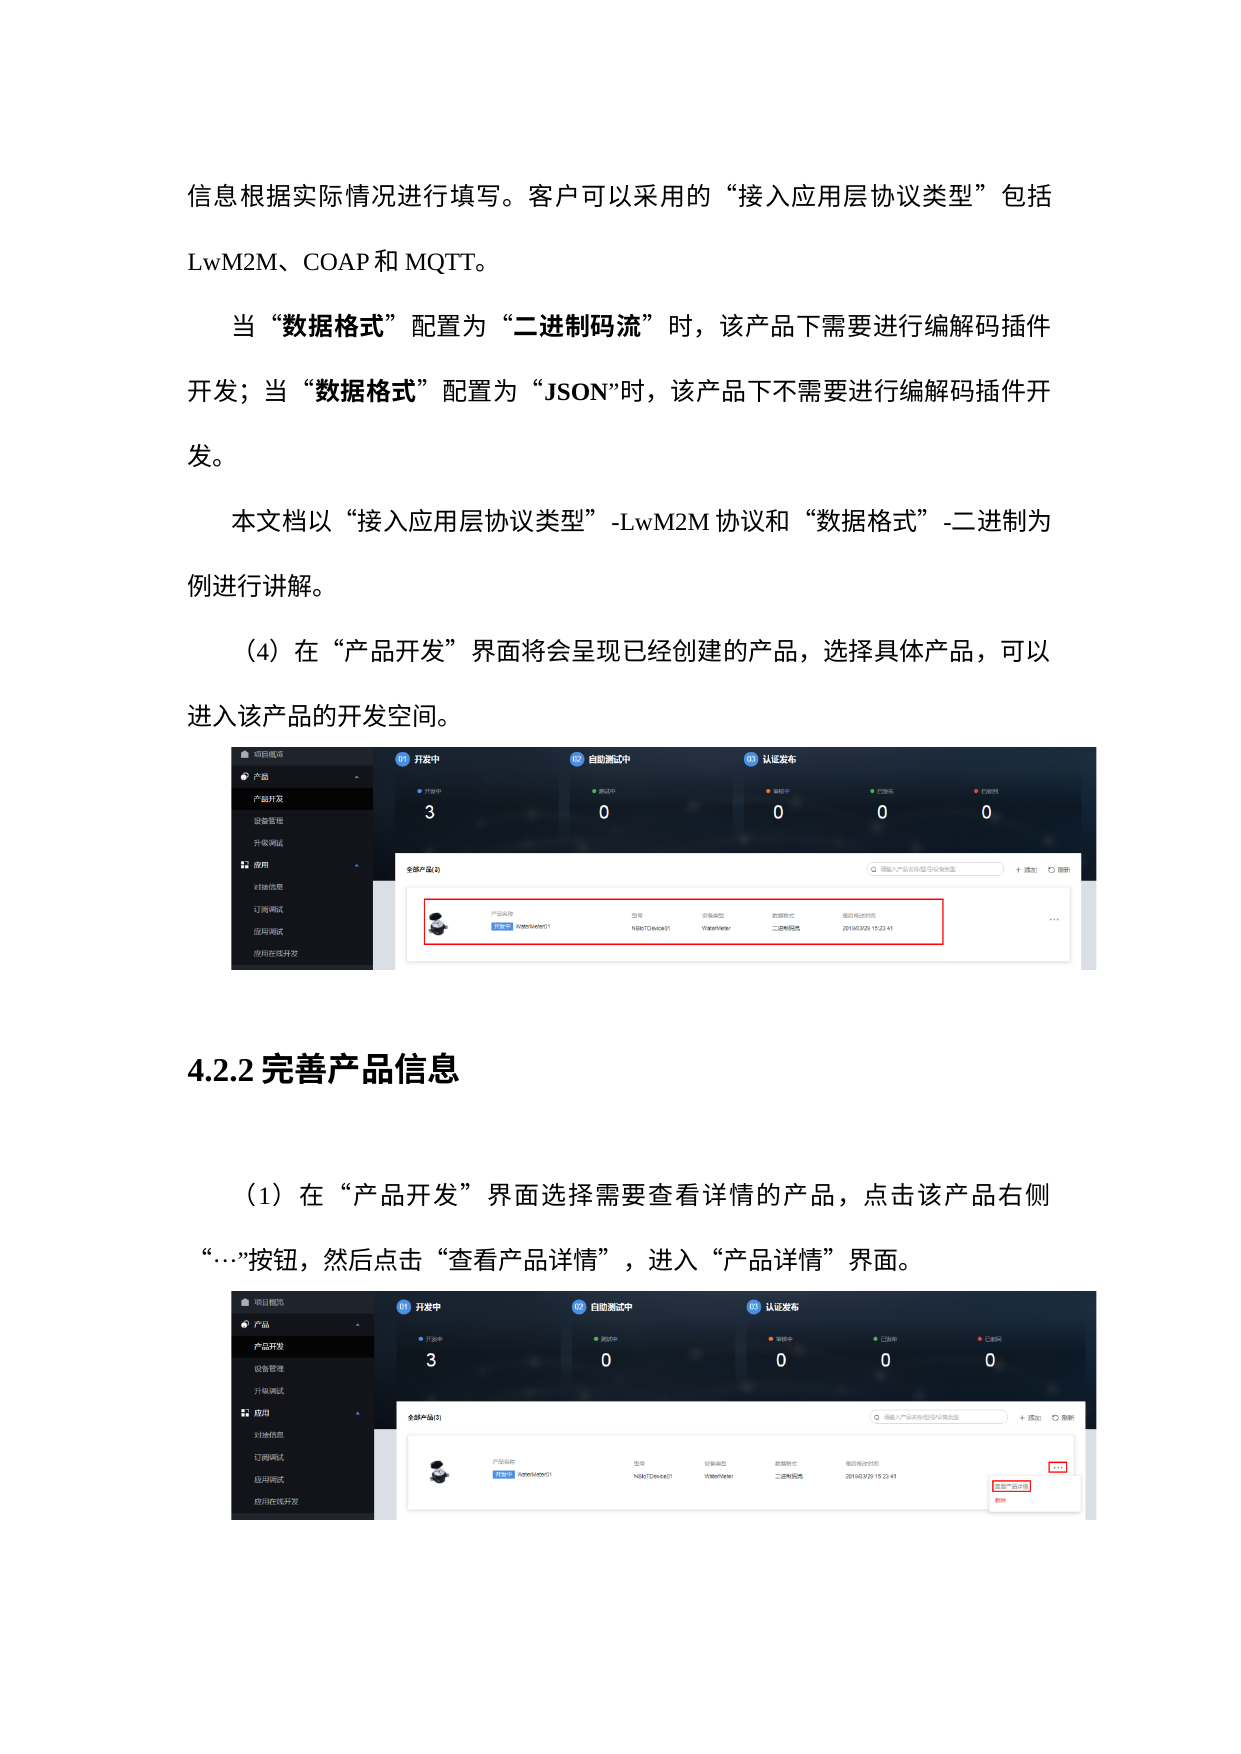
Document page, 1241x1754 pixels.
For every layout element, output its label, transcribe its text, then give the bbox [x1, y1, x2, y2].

text 当“数据格式”配置为“二进制码流”时，该产品下需要进行编解码插件开发；当“数据格式”配置为“JSON”时，该产品下不需要进行编解码插件开发。 [187, 292, 1053, 487]
text 本文档以“接入应用层协议类型”-LwM2M协议和“数据格式”-二进制为例进行讲解。 [187, 487, 1053, 617]
picture [231, 747, 1097, 970]
text （4）在“产品开发”界面将会呈现已经创建的产品，选择具体产品，可以进入该产品的开发空间。 [187, 617, 1053, 747]
picture [231, 1291, 1097, 1520]
subtitle 4.2.2完善产品信息 [187, 1034, 1053, 1099]
text （1）在“产品开发”界面选择需要查看详情的产品，点击该产品右侧“···”按钮，然后点击“查看产品详情”，进入“产品详情”界面。 [187, 1161, 1053, 1291]
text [187, 162, 1053, 292]
